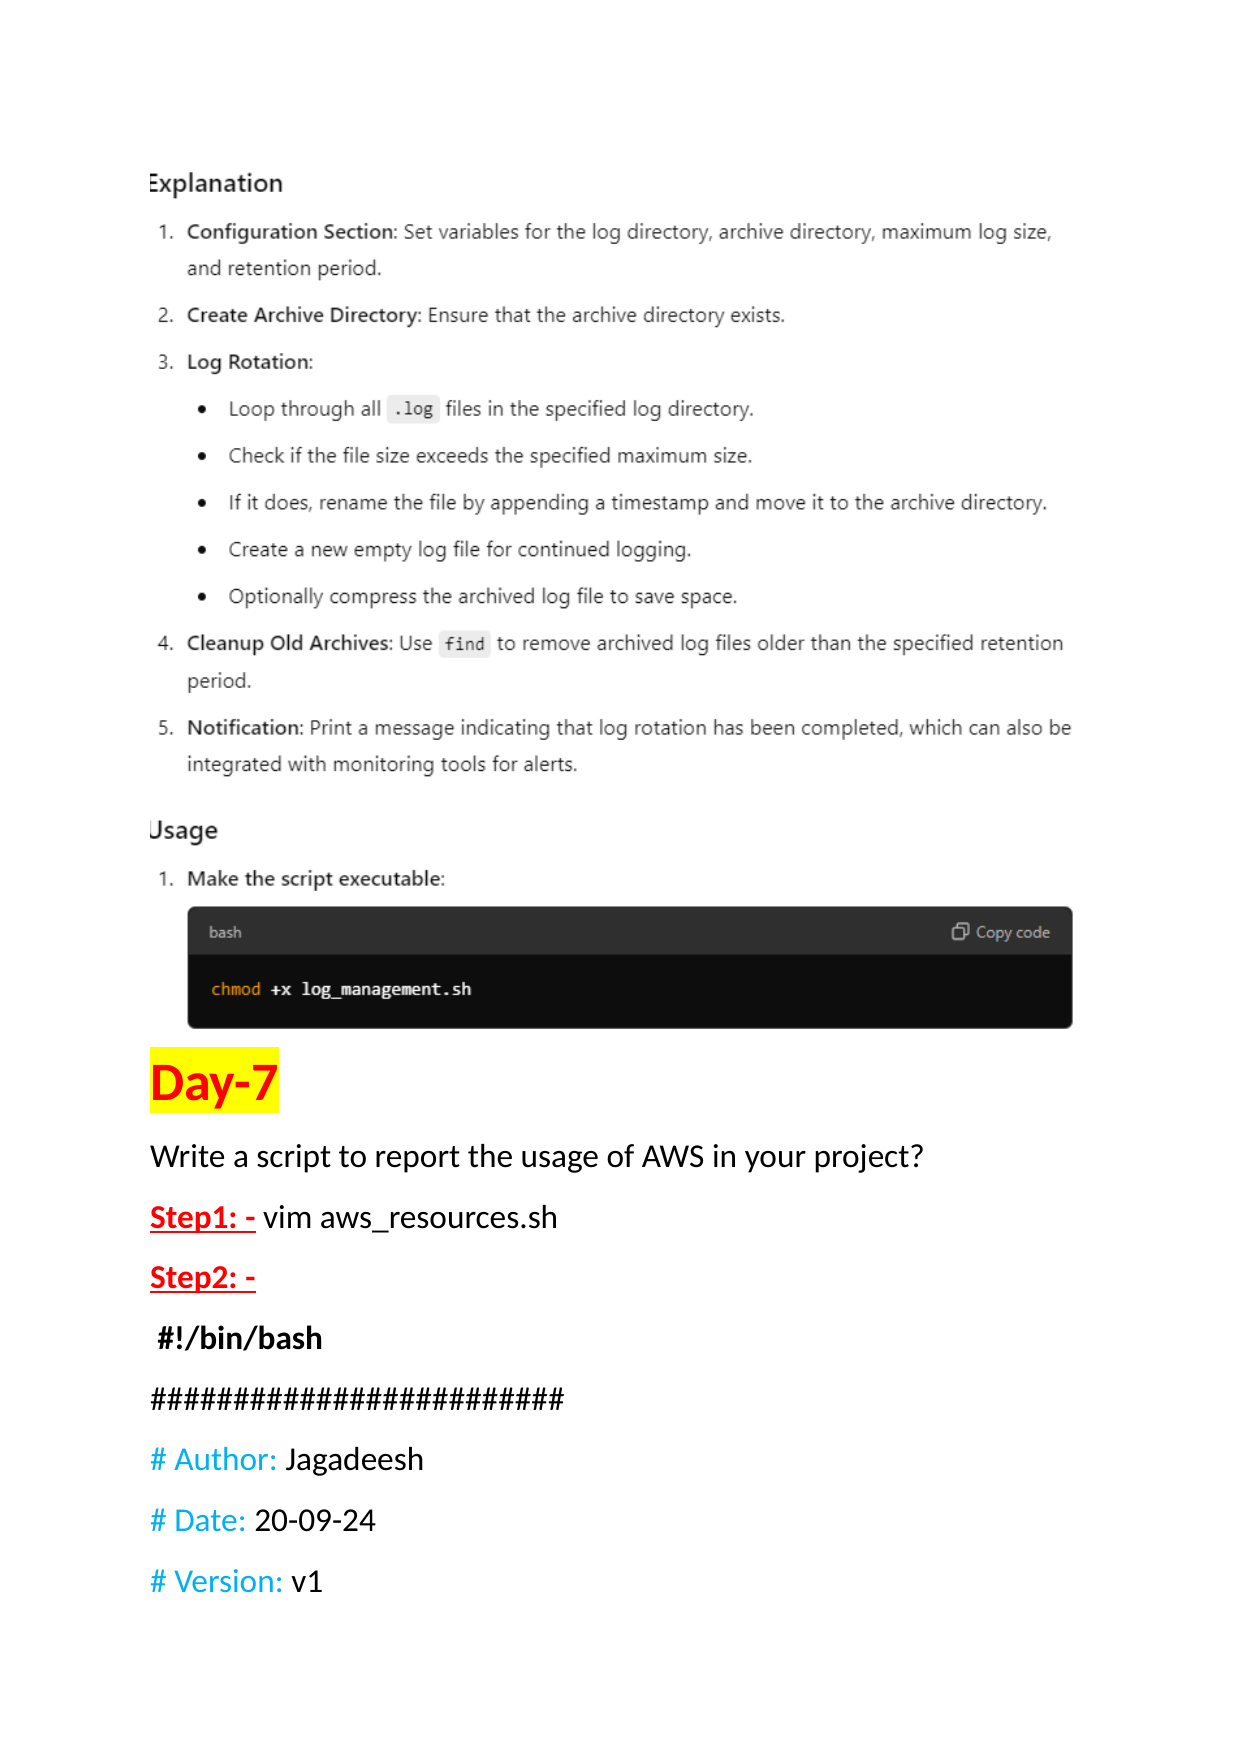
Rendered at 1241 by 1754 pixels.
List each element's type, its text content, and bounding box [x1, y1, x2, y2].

text # Version: v1 [150, 1560, 1090, 1600]
text Step2: - [150, 1257, 1090, 1297]
text ######################### [150, 1378, 1090, 1418]
picture [150, 150, 1091, 1042]
text # Author: Jagadeesh [150, 1438, 1090, 1479]
text Step1: - vim aws_resources.sh [150, 1196, 1090, 1237]
text Day-7 [150, 1042, 1090, 1113]
text #!/bin/bash [150, 1317, 1090, 1358]
text Write a script to report the usage of AWS in your project? [150, 1135, 1090, 1176]
text # Date: 20-09-24 [150, 1499, 1090, 1540]
